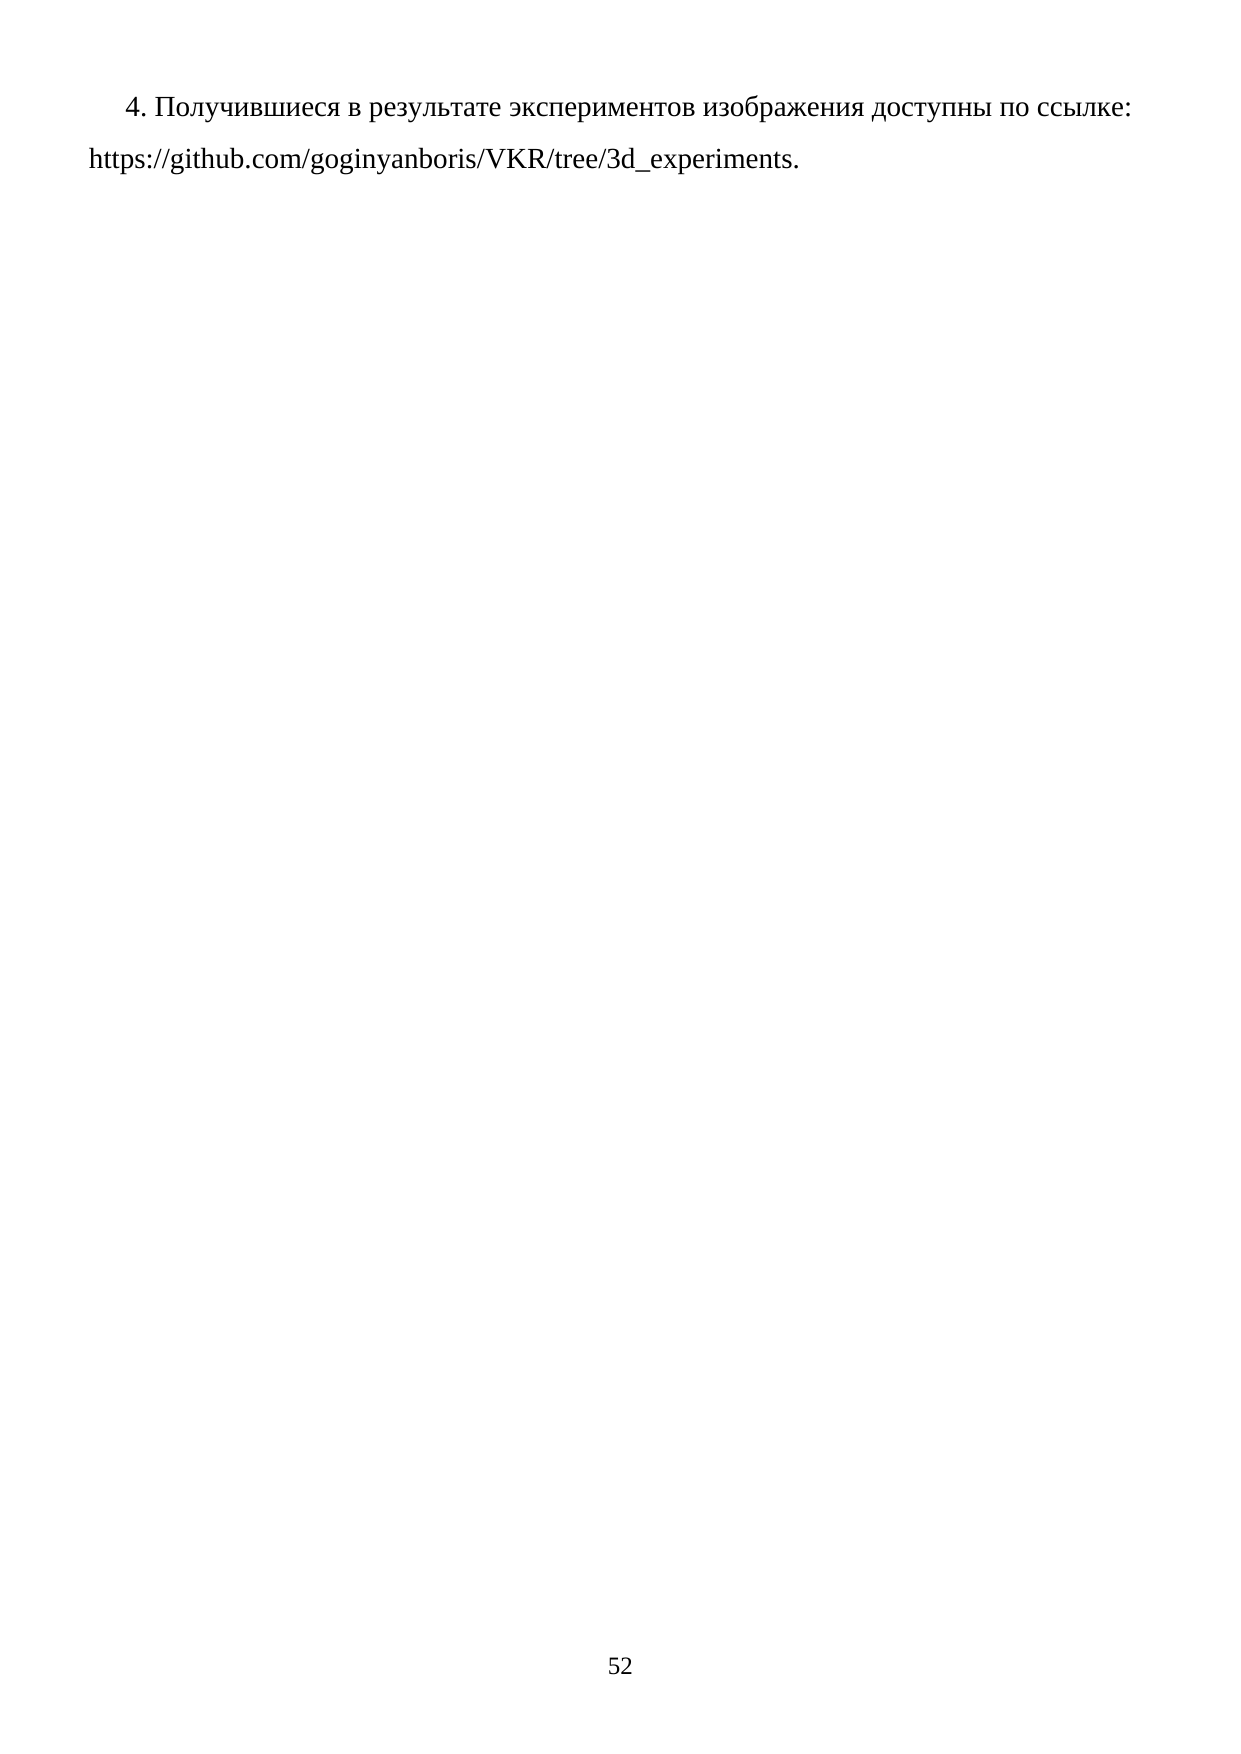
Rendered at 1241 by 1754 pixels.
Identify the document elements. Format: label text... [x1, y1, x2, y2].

text https://github.com/goginyanboris/VKR/tree/3d_experiments. [89, 141, 1152, 175]
text 4. Получившиеся в результате экспериментов изображения доступны по ссылке: [89, 89, 1152, 122]
